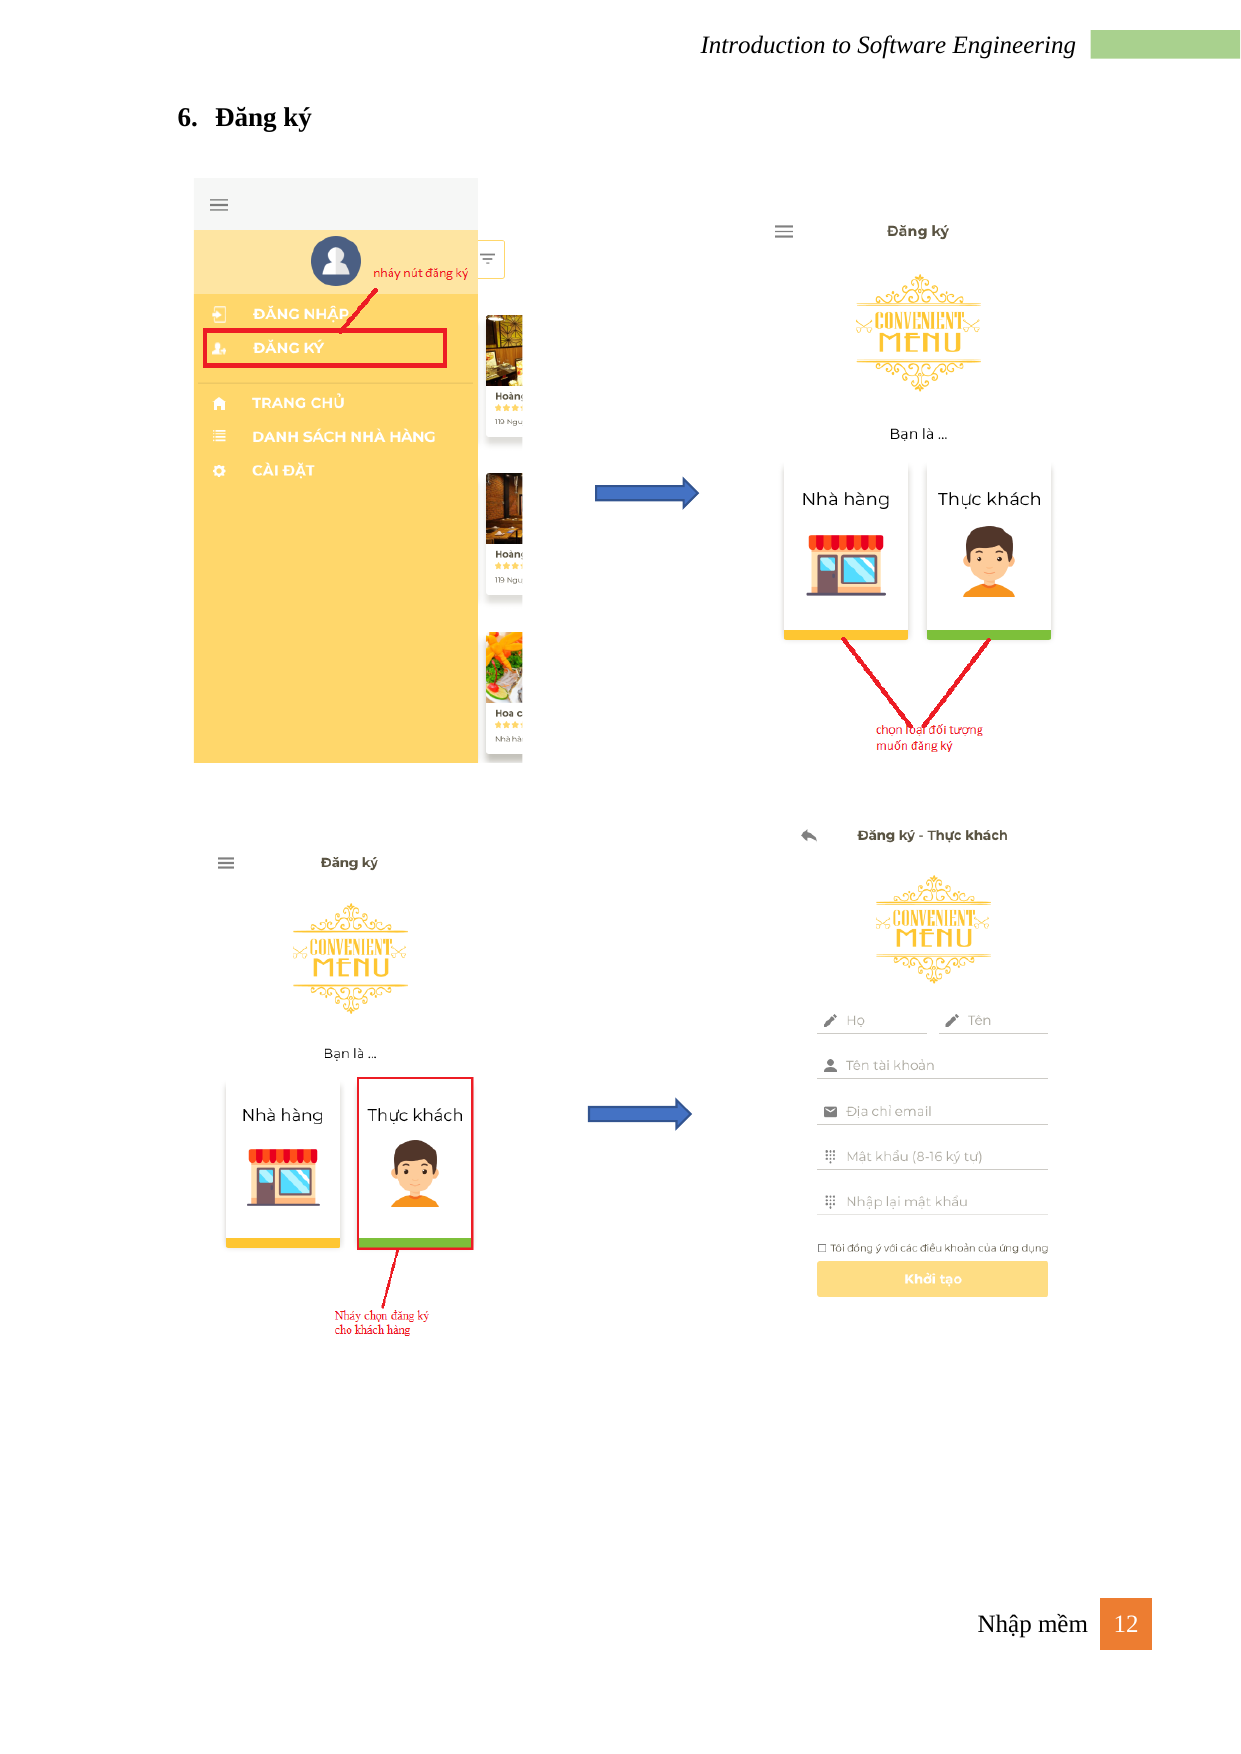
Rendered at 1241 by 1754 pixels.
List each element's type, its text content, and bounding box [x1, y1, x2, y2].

picture [757, 207, 1078, 776]
picture [201, 840, 497, 1376]
picture [193, 178, 523, 763]
picture [784, 814, 1080, 1339]
list Đăng ký [177, 101, 1152, 132]
